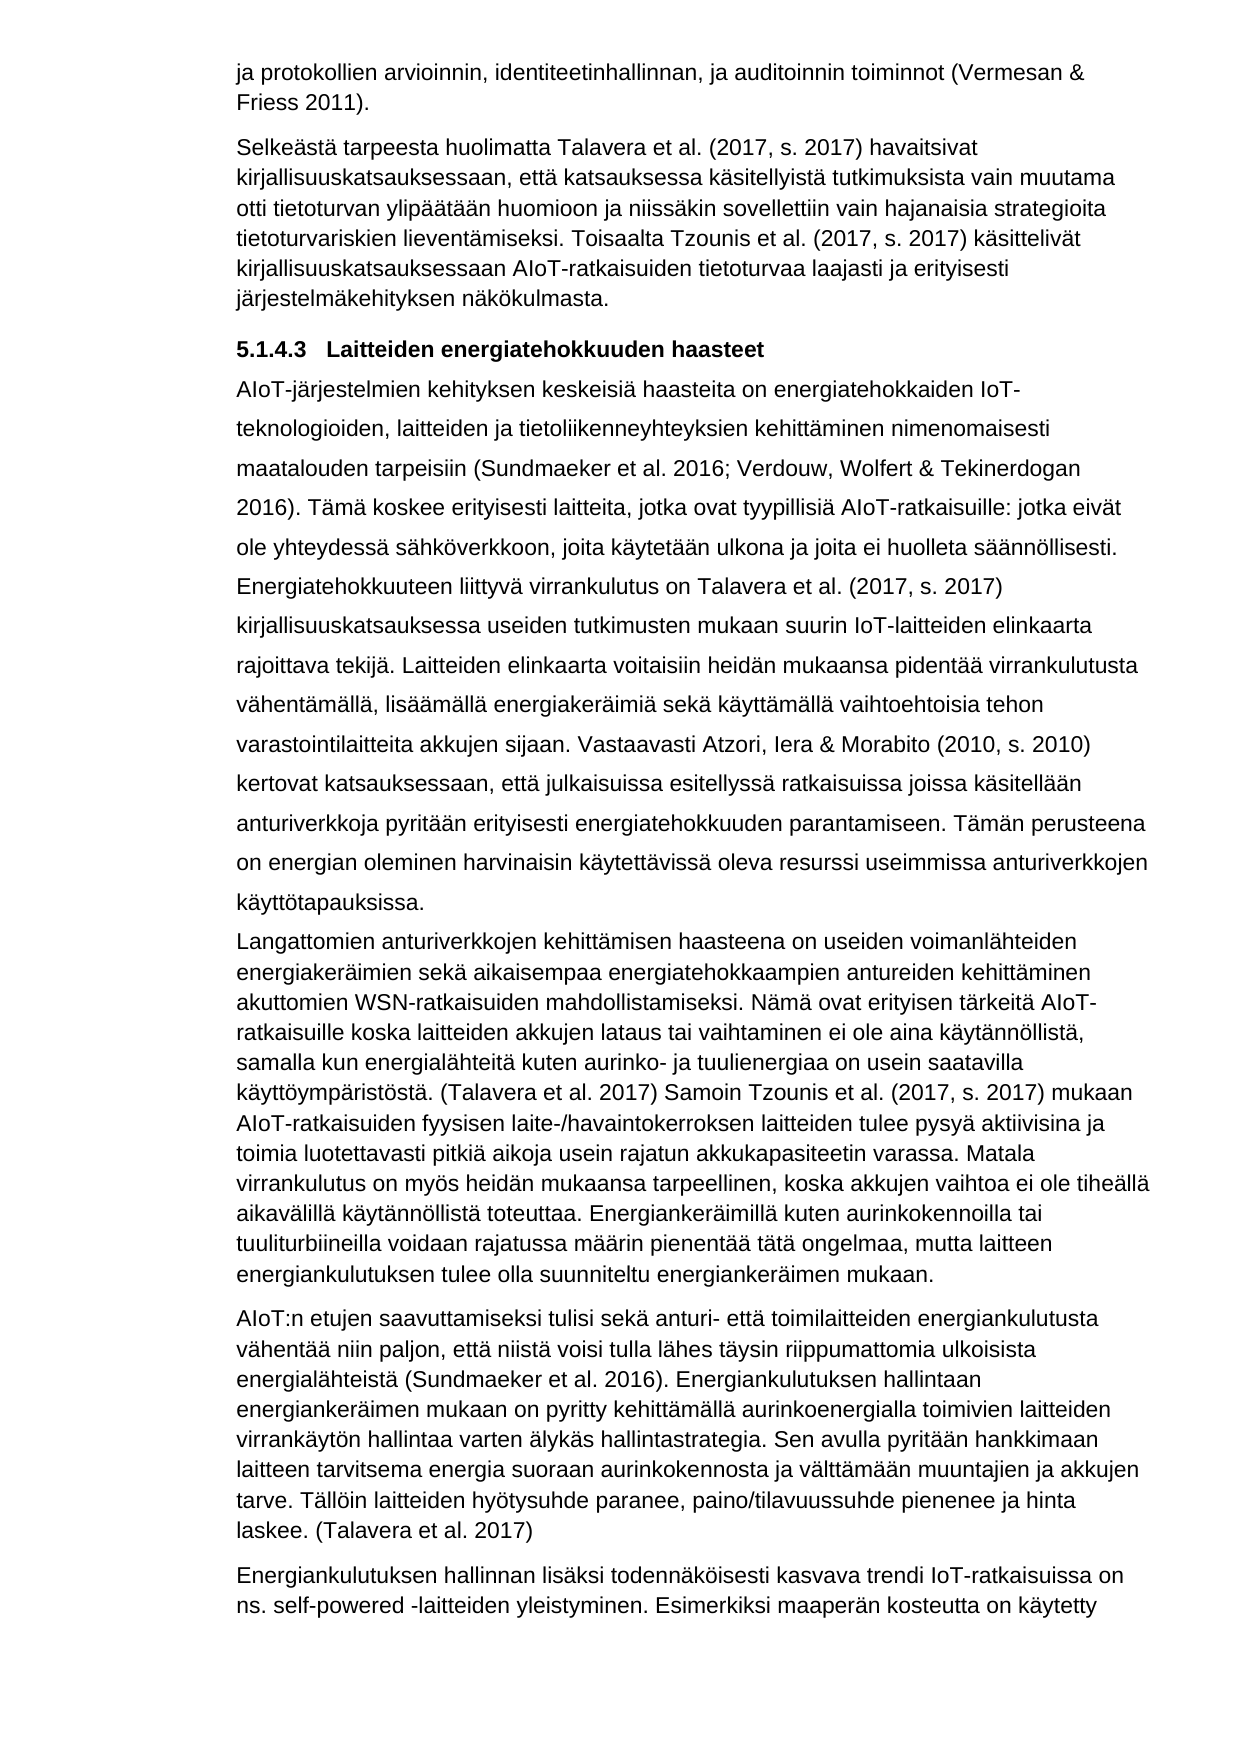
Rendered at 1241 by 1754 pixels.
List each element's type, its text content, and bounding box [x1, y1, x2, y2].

text Langattomien anturiverkkojen kehittämisen haasteena on useiden voimanlähteiden energiakeräimien sekä aikaisempaa energiatehokkaampien antureiden kehittäminen akuttomien WSN-ratkaisuiden mahdollistamiseksi. Nämä ovat erityisen tärkeitä AIoT-ratkaisuille koska laitteiden akkujen lataus tai vaihtaminen ei ole aina käytännöllistä, samalla kun energialähteitä kuten aurinko- ja tuulienergiaa on usein saatavilla käyttöympäristöstä. (Talavera et al. 2017) Samoin Tzounis et al. (2017, s. 2017) mukaan AIoT-ratkaisuiden fyysisen laite-/havaintokerroksen laitteiden tulee pysyä aktiivisina ja toimia luotettavasti pitkiä aikoja usein rajatun akkukapasiteetin varassa. Matala virrankulutus on myös heidän mukaansa tarpeellinen, koska akkujen vaihtoa ei ole tiheällä aikavälillä käytännöllistä toteuttaa. Energiankeräimillä kuten aurinkokennoilla tai tuuliturbiineilla voidaan rajatussa määrin pienentää tätä ongelmaa, mutta laitteen energiankulutuksen tulee olla suunniteltu energiankeräimen mukaan. [236, 928, 1152, 1287]
text AIoT:n etujen saavuttamiseksi tulisi sekä anturi- että toimilaitteiden energiankulutusta vähentää niin paljon, että niistä voisi tulla lähes täysin riippumattomia ulkoisista energialähteistä (Sundmaeker et al. 2016). Energiankulutuksen hallintaan energiankeräimen mukaan on pyritty kehittämällä aurinkoenergialla toimivien laitteiden virrankäytön hallintaa varten älykäs hallintastrategia. Sen avulla pyritään hankkimaan laitteen tarvitsema energia suoraan aurinkokennosta ja välttämään muuntajien ja akkujen tarve. Tällöin laitteiden hyötysuhde paranee, paino/tilavuussuhde pienenee ja hinta laskee. (Talavera et al. 2017) [236, 1305, 1152, 1543]
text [236, 1562, 1152, 1618]
text Selkeästä tarpeesta huolimatta Talavera et al. (2017, s. 2017) havaitsivat kirjallisuuskatsauksessaan, että katsauksessa käsitellyistä tutkimuksista vain muutama otti tietoturvan ylipäätään huomioon ja niissäkin sovellettiin vain hajanaisia strategioita tietoturvariskien lieventämiseksi. Toisaalta Tzounis et al. (2017, s. 2017) käsittelivät kirjallisuuskatsauksessaan AIoT-ratkaisuiden tietoturvaa laajasti ja erityisesti järjestelmäkehityksen näkökulmasta. [236, 134, 1152, 311]
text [236, 59, 1152, 116]
subtitle Laitteiden energiatehokkuuden haasteet [236, 336, 1152, 362]
